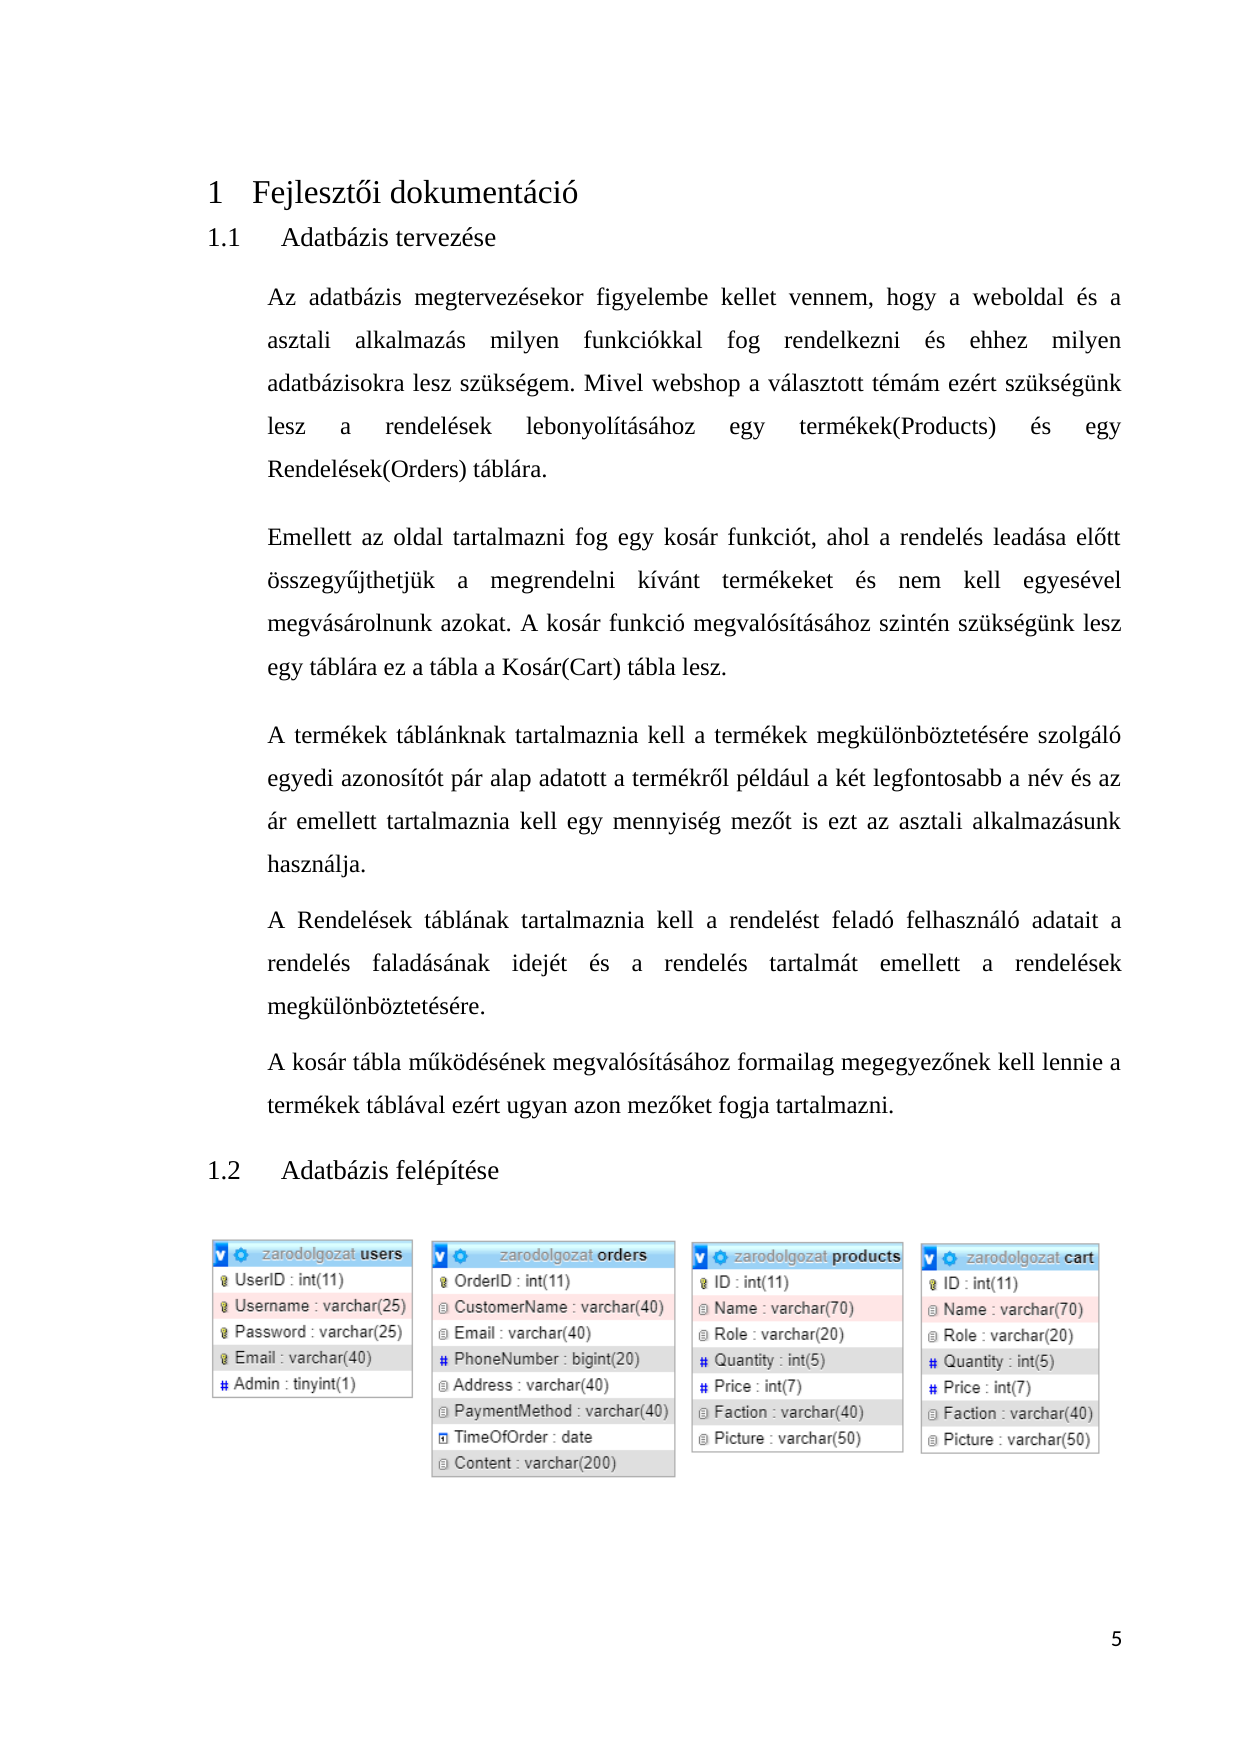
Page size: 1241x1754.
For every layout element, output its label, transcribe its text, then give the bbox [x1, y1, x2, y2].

text Az adatbázis megtervezésekor figyelembe kellet vennem, hogy a weboldal és a asztali alkalmazás milyen funkciókkal fog rendelkezni és ehhez milyen adatbázisokra lesz szükségem. Mivel webshop a választott témám ezért szükségünk lesz a rendelések lebonyolításához egy termékek(Products) és egy Rendelések(Orders) táblára. [267, 282, 1122, 483]
text Emellett az oldal tartalmazni fog egy kosár funkciót, ahol a rendelés leadása előtt összegyűjthetjük a megrendelni kívánt termékeket és nem kell egyesével megvásárolnunk azokat. A kosár funkció megvalósításához szintén szükségünk lesz egy táblára ez a tábla a Kosár(Cart) tábla lesz. [267, 522, 1122, 680]
subtitle Fejlesztői dokumentáció [207, 173, 1122, 211]
text A Rendelések táblának tartalmaznia kell a rendelést feladó felhasználó adatait a rendelés faladásának idejét és a rendelés tartalmát emellett a rendelések megkülönböztetésére. [267, 905, 1122, 1020]
subtitle Adatbázis tervezése [207, 221, 1122, 252]
subtitle Adatbázis felépítése [207, 1154, 1122, 1185]
text A kosár tábla működésének megvalósításához formailag megegyezőnek kell lennie a termékek táblával ezért ugyan azon mezőket fogja tartalmazni. [267, 1047, 1122, 1118]
picture [206, 1227, 1123, 1496]
text A termékek táblánknak tartalmaznia kell a termékek megkülönböztetésére szolgáló egyedi azonosítót pár alap adatott a termékről például a két legfontosabb a név és az ár emellett tartalmaznia kell egy mennyiség mezőt is ezt az asztali alkalmazásunk használja. [267, 720, 1122, 878]
